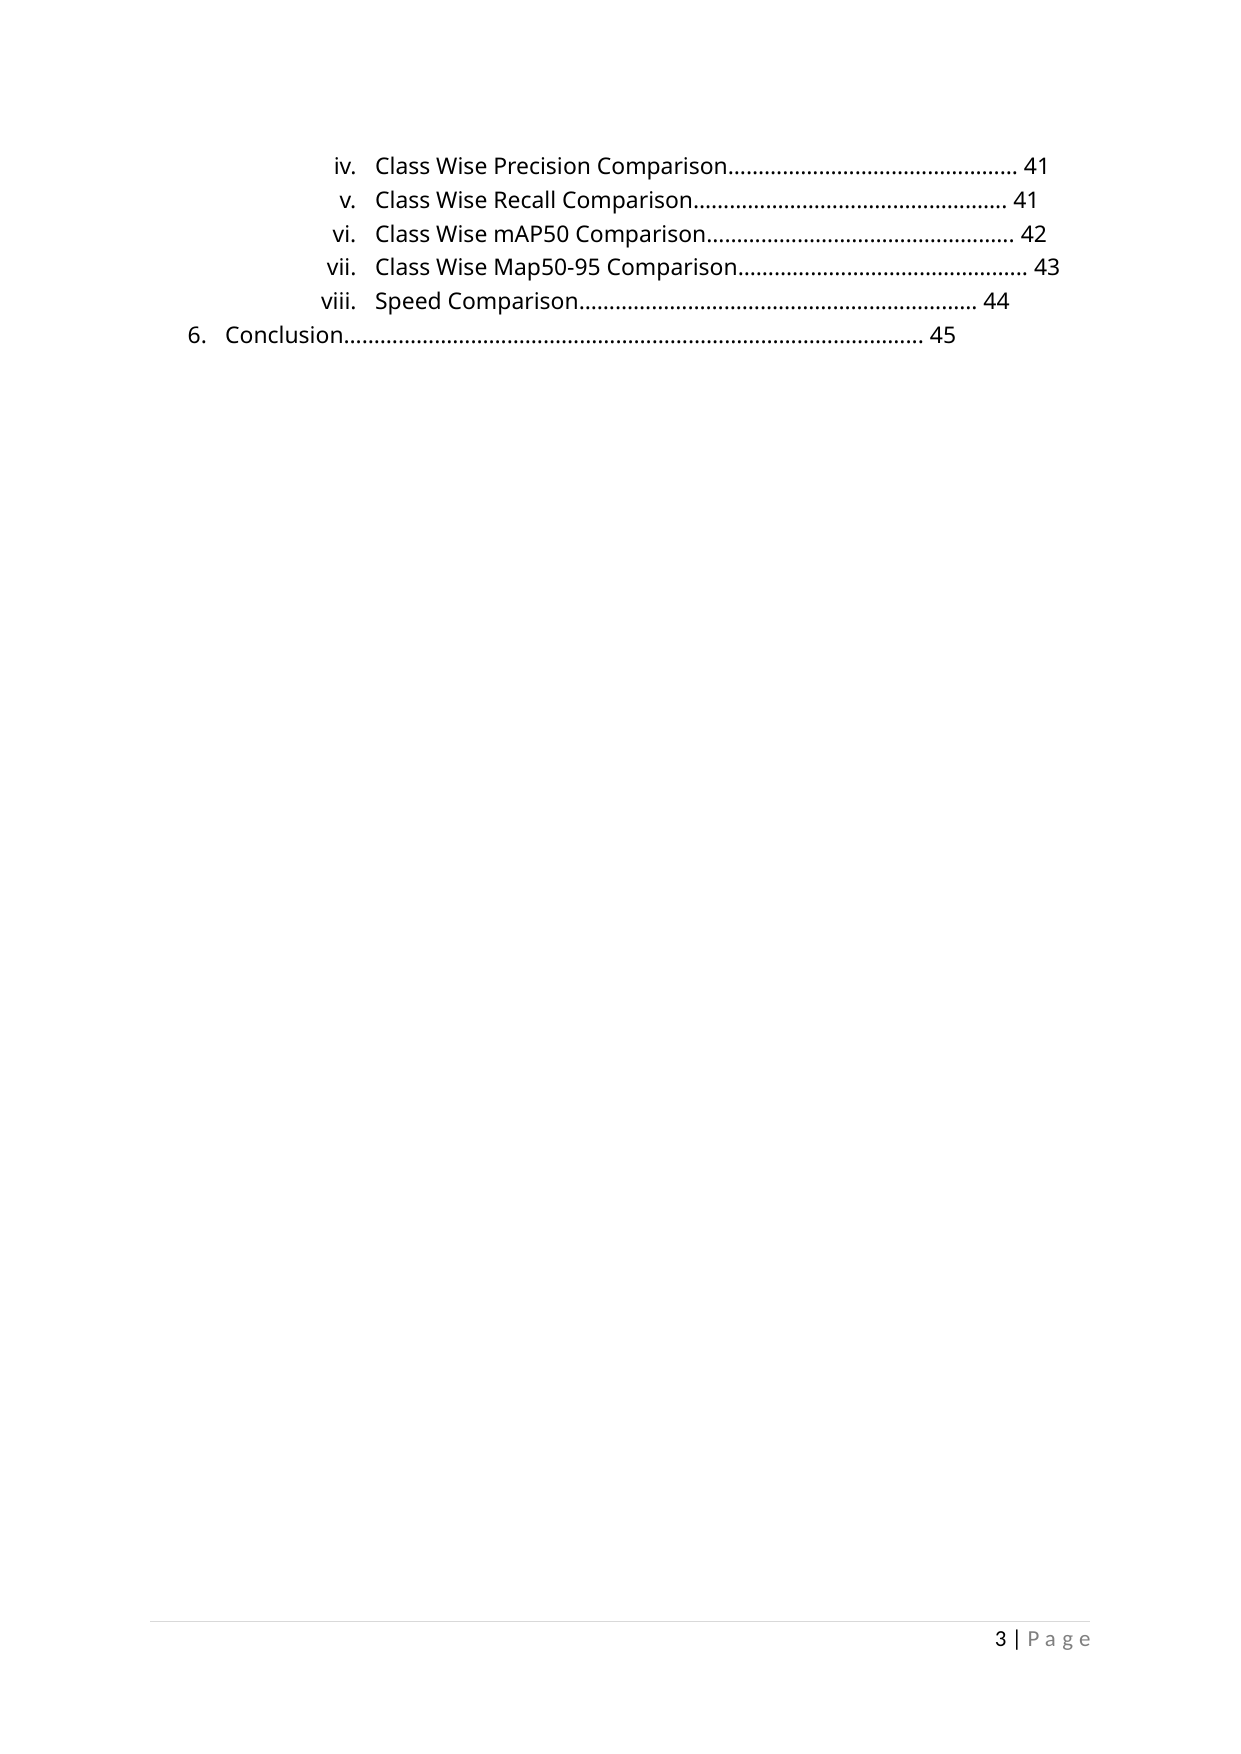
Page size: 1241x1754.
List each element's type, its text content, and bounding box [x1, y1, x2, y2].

list Class Wise Precision Comparison………………………………………… 41 [356, 150, 1090, 181]
list Speed Comparison………………………………………………………… 44 [356, 285, 1090, 316]
list Class Wise mAP50 Comparison…………………………………………... 42 [356, 217, 1090, 249]
list Class Wise Recall Comparison……………………………………………. 41 [356, 184, 1090, 215]
list Class Wise Map50-95 Comparison………………………………………... 43 [356, 251, 1090, 282]
list Conclusion…………………………………………………………………………………... 45 [187, 319, 1090, 350]
